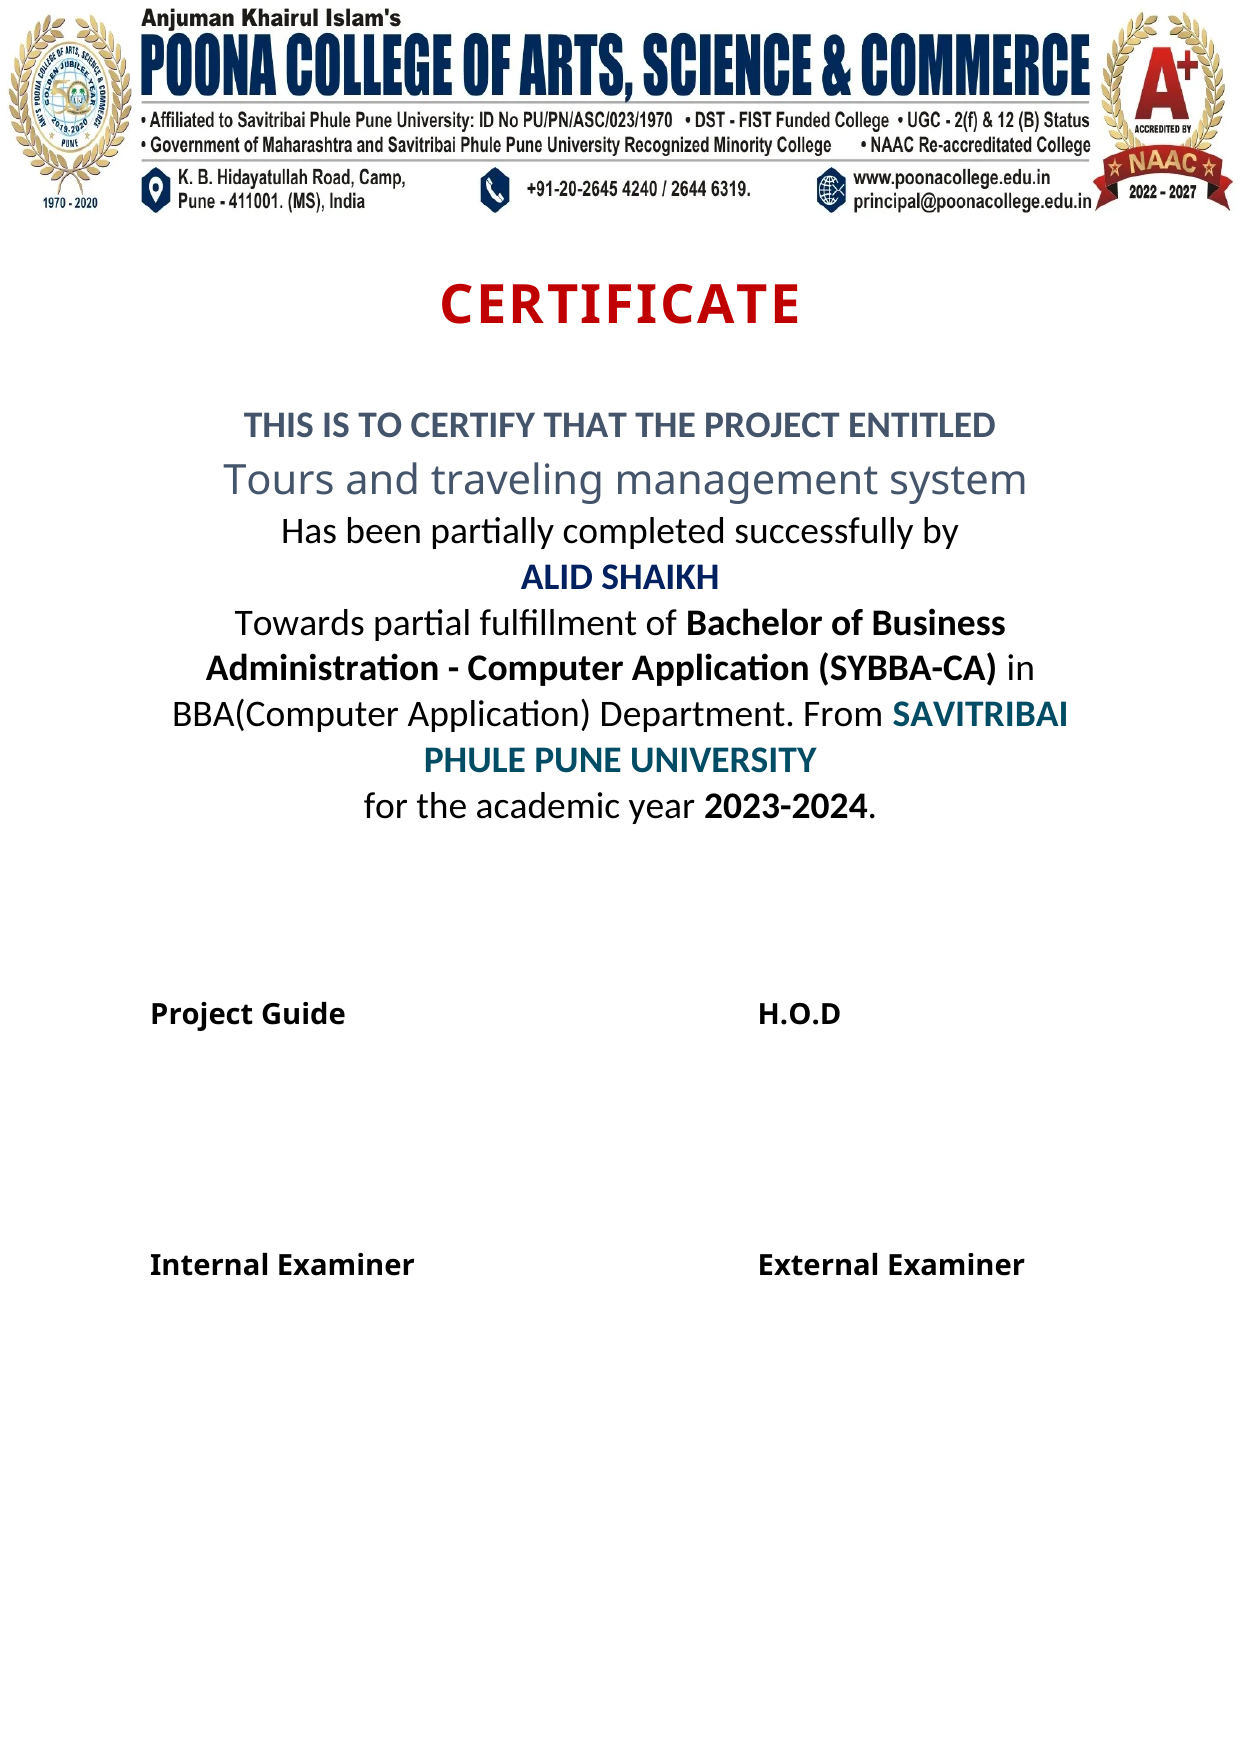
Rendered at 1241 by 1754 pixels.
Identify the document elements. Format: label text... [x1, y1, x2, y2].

text Has been partially completed successfully by [150, 507, 1090, 553]
text Tours and traveling management system [150, 450, 1090, 507]
text CERTIFICATE [150, 266, 1090, 339]
picture [2, 1, 1237, 220]
text ALID SHAIKH [150, 553, 1090, 598]
text THIS IS TO CERTIFY THAT THE PROJECT ENTITLED [150, 401, 1090, 446]
text for the academic year 2023-2024. [150, 782, 1090, 828]
text Towards partial fulfillment of Bachelor of Business Administration - Computer Application (SYBBA-CA) in BBA(Computer Application) Department. From SAVITRIBAI PHULE PUNE UNIVERSITY [150, 598, 1090, 782]
text Internal Examiner External Examiner [150, 1244, 1090, 1284]
text Project Guide H.O.D [150, 993, 1090, 1033]
